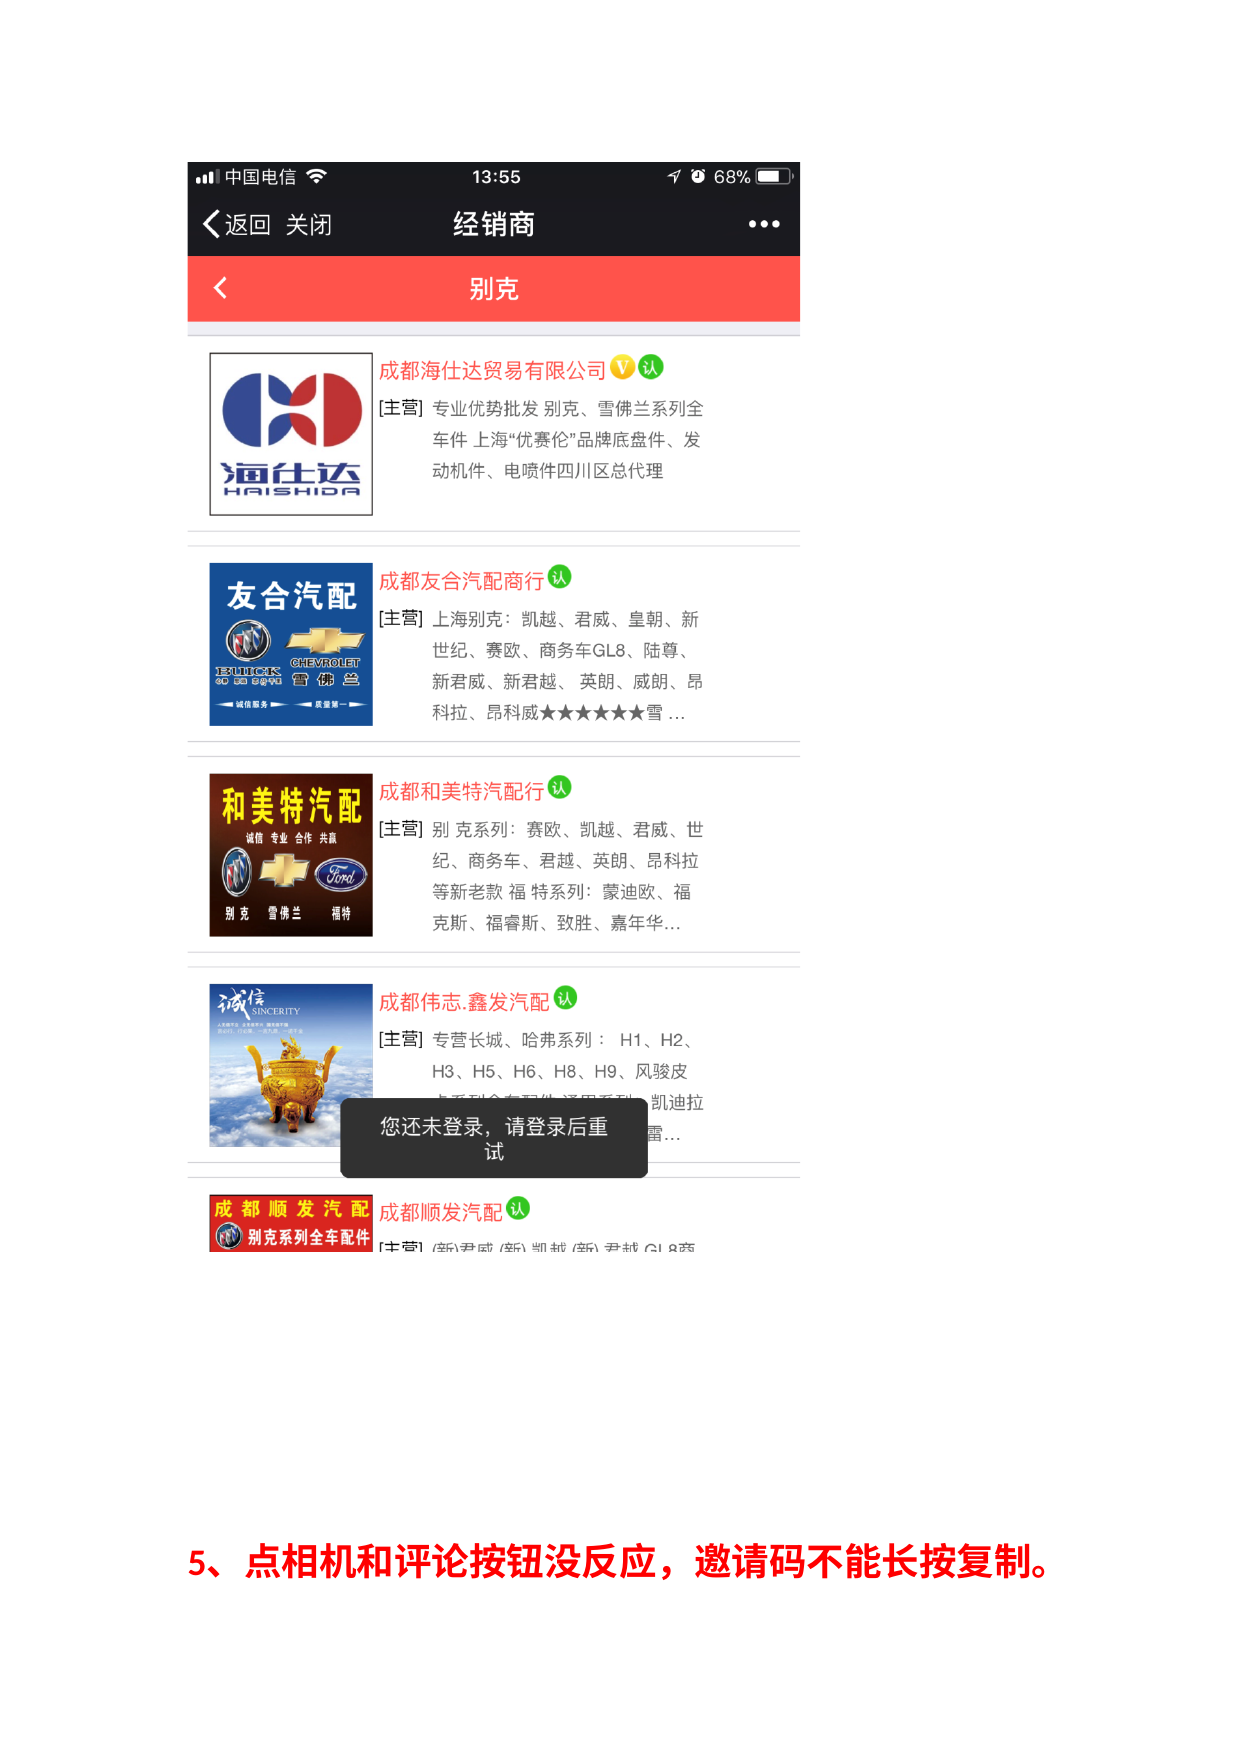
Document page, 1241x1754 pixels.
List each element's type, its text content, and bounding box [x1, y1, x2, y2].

text 5、点相机和评论按钮没反应，邀请码不能长按复制。 [187, 1527, 1053, 1592]
picture [187, 162, 801, 1252]
